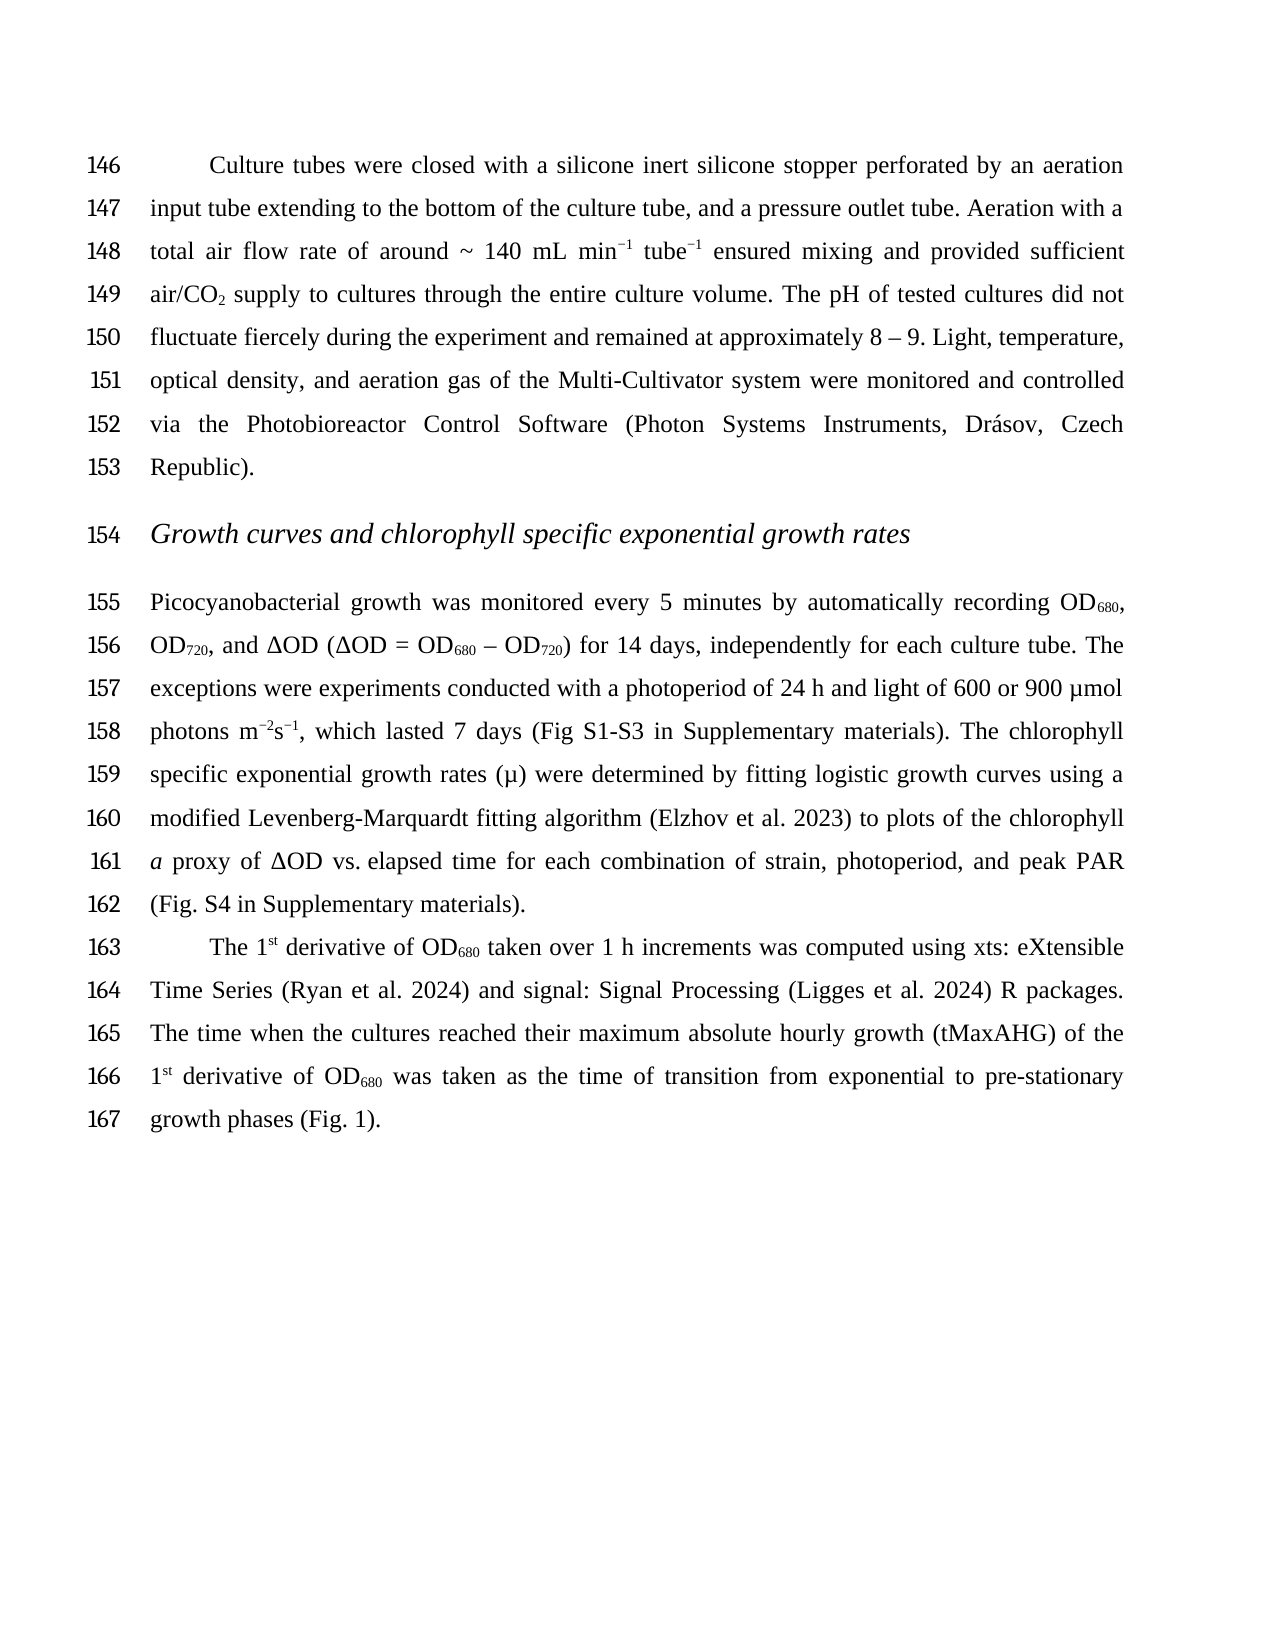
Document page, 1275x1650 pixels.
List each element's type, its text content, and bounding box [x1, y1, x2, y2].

text The 1st derivative of OD680 taken over 1 h increments was computed using xts: eXtensible Time Series (Ryan et al. 2024) and signal: Signal Processing (Ligges et al. 2024) R packages. The time when the cultures reached their maximum absolute hourly growth (tMaxAHG) of the 1st derivative of OD680 was taken as the time of transition from exponential to pre-stationary growth phases (Fig. 1). [150, 932, 1125, 1133]
subtitle Growth curves and chlorophyll specific exponential growth rates [150, 516, 1125, 549]
text Picocyanobacterial growth was monitored every 5 minutes by automatically recording OD680, OD720, and ΔOD (ΔOD = OD680 – OD720) for 14 days, independently for each culture tube. The exceptions were experiments conducted with a photoperiod of 24 h and light of 600 or 900 µmol photons m−2s−1, which lasted 7 days (Fig S1-S3 in Supplementary materials). The chlorophyll specific exponential growth rates (µ) were determined by fitting logistic growth curves using a modified Levenberg-Marquardt fitting algorithm (Elzhov et al. 2023) to plots of the chlorophyll a proxy of ΔOD vs. elapsed time for each combination of strain, photoperiod, and peak PAR (Fig. S4 in Supplementary materials). [150, 587, 1125, 918]
text Culture tubes were closed with a silicone inert silicone stopper perforated by an aeration input tube extending to the bottom of the culture tube, and a pressure outlet tube. Aeration with a total air flow rate of around ~ 140 mL min−1 tube−1 ensured mixing and provided sufficient air/CO2 supply to cultures through the entire culture volume. The pH of tested cultures did not fluctuate fiercely during the experiment and remained at approximately 8 – 9. Light, temperature, optical density, and aeration gas of the Multi-Cultivator system were monitored and controlled via the Photobioreactor Control Software (Photon Systems Instruments, Drásov, Czech Republic). [150, 150, 1125, 481]
